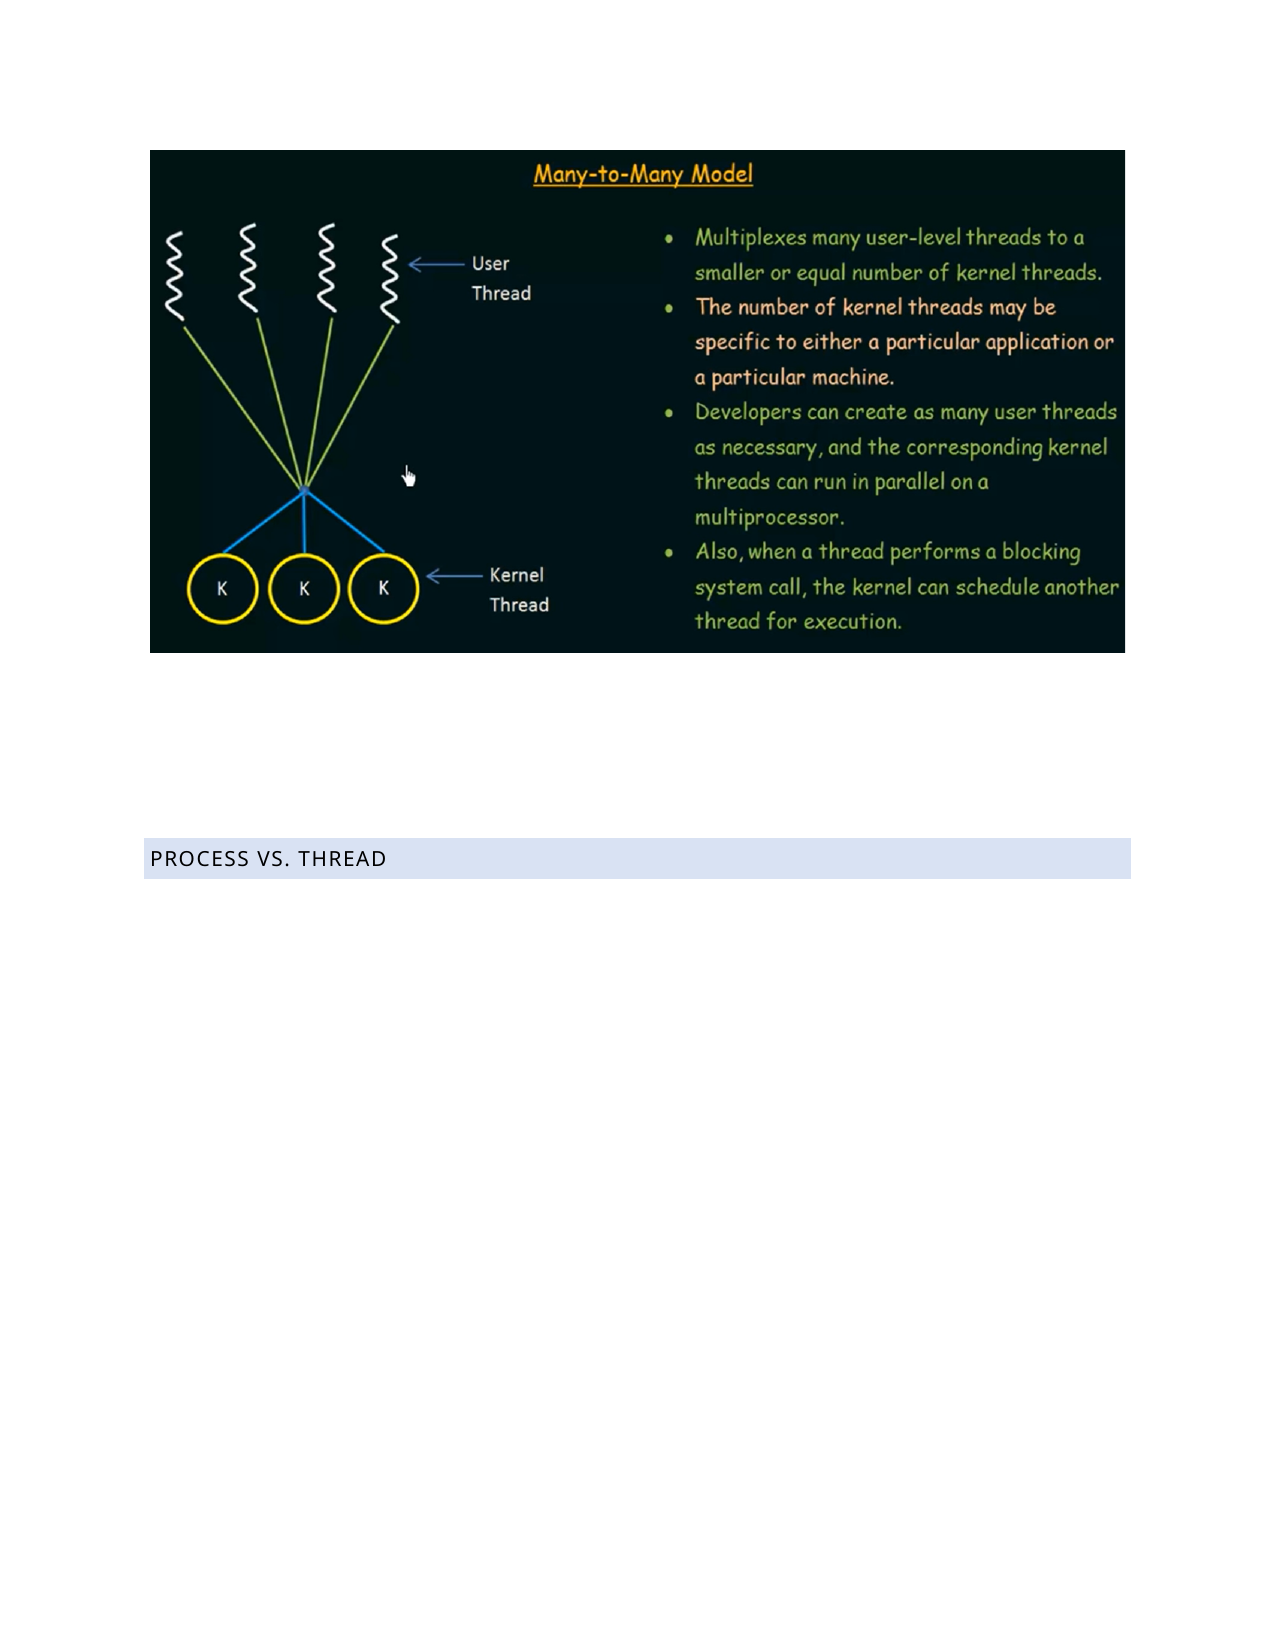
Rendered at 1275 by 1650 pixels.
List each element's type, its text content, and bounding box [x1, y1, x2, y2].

subtitle Process Vs. Thread [150, 845, 1125, 873]
picture [150, 150, 1125, 653]
